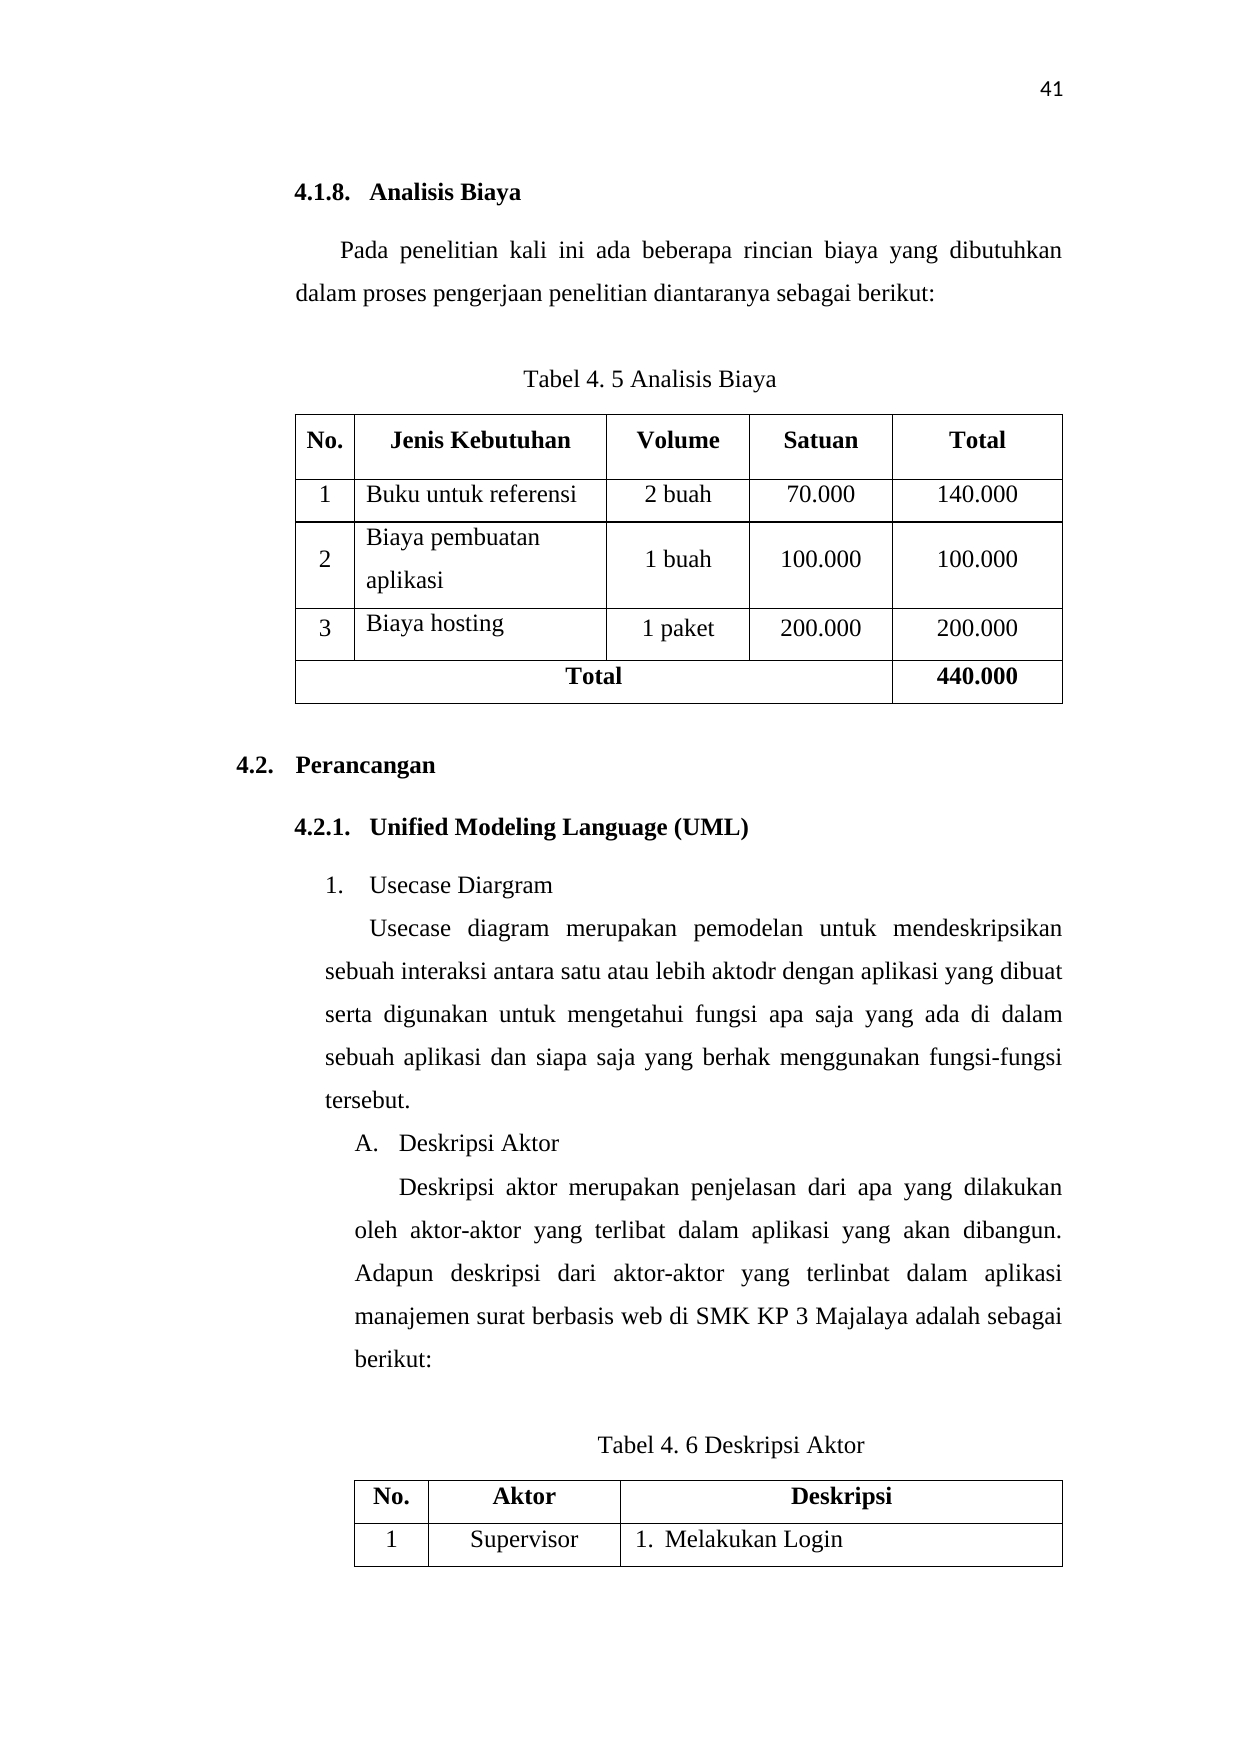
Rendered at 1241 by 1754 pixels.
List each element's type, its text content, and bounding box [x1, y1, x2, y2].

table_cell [621, 1524, 1062, 1566]
table_cell Biaya pembuatan aplikasi [355, 523, 606, 607]
table_cell 140.000 [893, 480, 1062, 521]
table_cell 100.000 [750, 523, 892, 607]
table_cell Total [296, 661, 892, 703]
table_header Satuan [750, 415, 892, 478]
table_header No. [296, 415, 354, 478]
table_header Deskripsi [621, 1481, 1062, 1523]
table_cell Buku untuk referensi [355, 480, 606, 521]
table_cell 1 paket [607, 609, 749, 660]
table_header Aktor [429, 1481, 620, 1523]
text Tabel 4. 5 Analisis Biaya [236, 364, 1063, 393]
table_cell Biaya hosting [355, 609, 606, 660]
table_cell 100.000 [893, 523, 1062, 607]
subtitle Analisis Biaya [294, 177, 1063, 206]
list Usecase diagram merupakan pemodelan untuk mendeskripsikan sebuah interaksi antara satu atau lebih aktodr dengan aplikasi yang dibuat serta digunakan untuk mengetahui fungsi apa saja yang ada di dalam sebuah aplikasi dan siapa saja yang berhak menggunakan fungsi-fungsi tersebut. [325, 913, 1063, 1114]
table_cell Supervisor [429, 1524, 620, 1566]
table_cell 200.000 [893, 609, 1062, 660]
table_header Total [893, 415, 1062, 478]
table_cell 1 [355, 1524, 428, 1566]
text Tabel 4. 6 Deskripsi Aktor [399, 1430, 1063, 1459]
list Pada penelitian kali ini ada beberapa rincian biaya yang dibutuhkan dalam proses pengerjaan penelitian diantaranya sebagai berikut: [295, 235, 1063, 307]
table_header Jenis Kebutuhan [355, 415, 606, 478]
subtitle Unified Modeling Language (UML) [294, 812, 1063, 841]
table_cell 2 buah [607, 480, 749, 521]
table_cell 1 [296, 480, 354, 521]
table_cell 200.000 [750, 609, 892, 660]
list Deskripsi Aktor [354, 1128, 1063, 1157]
list Usecase Diargram [325, 870, 1063, 898]
table_cell 440.000 [893, 661, 1062, 703]
table_header Volume [607, 415, 749, 478]
table_cell 3 [296, 609, 354, 660]
table_cell 2 [296, 523, 354, 607]
subtitle Perancangan [236, 751, 1063, 779]
list Deskripsi aktor merupakan penjelasan dari apa yang dilakukan oleh aktor-aktor yang terlibat dalam aplikasi yang akan dibangun. Adapun deskripsi dari aktor-aktor yang terlinbat dalam aplikasi manajemen surat berbasis web di SMK KP 3 Majalaya adalah sebagai berikut: [354, 1172, 1063, 1373]
table_cell 1 buah [607, 523, 749, 607]
table_cell 70.000 [750, 480, 892, 521]
table_header No. [355, 1481, 428, 1523]
